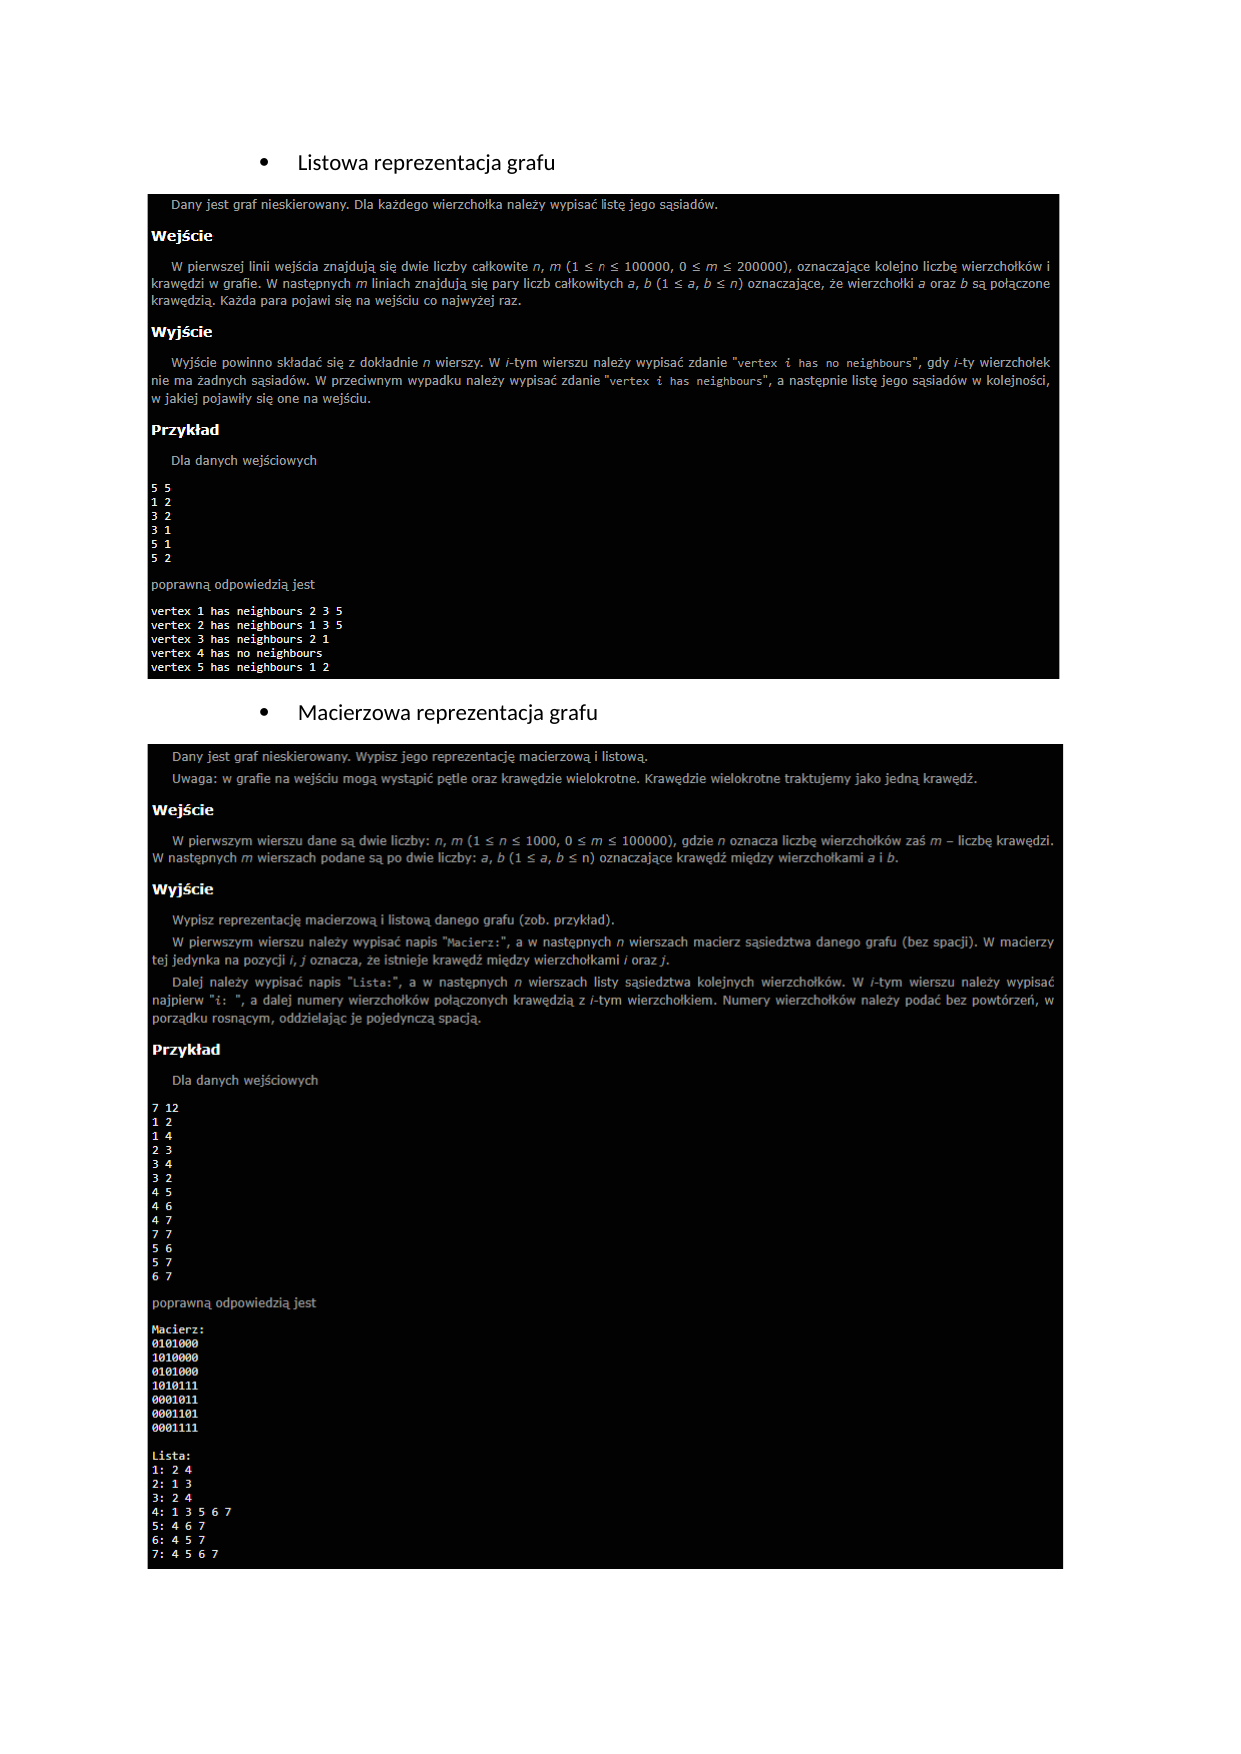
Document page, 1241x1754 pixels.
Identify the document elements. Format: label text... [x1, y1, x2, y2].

picture [147, 744, 1064, 1569]
list Listowa reprezentacja grafu [260, 148, 1093, 176]
picture [147, 194, 1060, 679]
list Macierzowa reprezentacja grafu [260, 698, 1093, 726]
